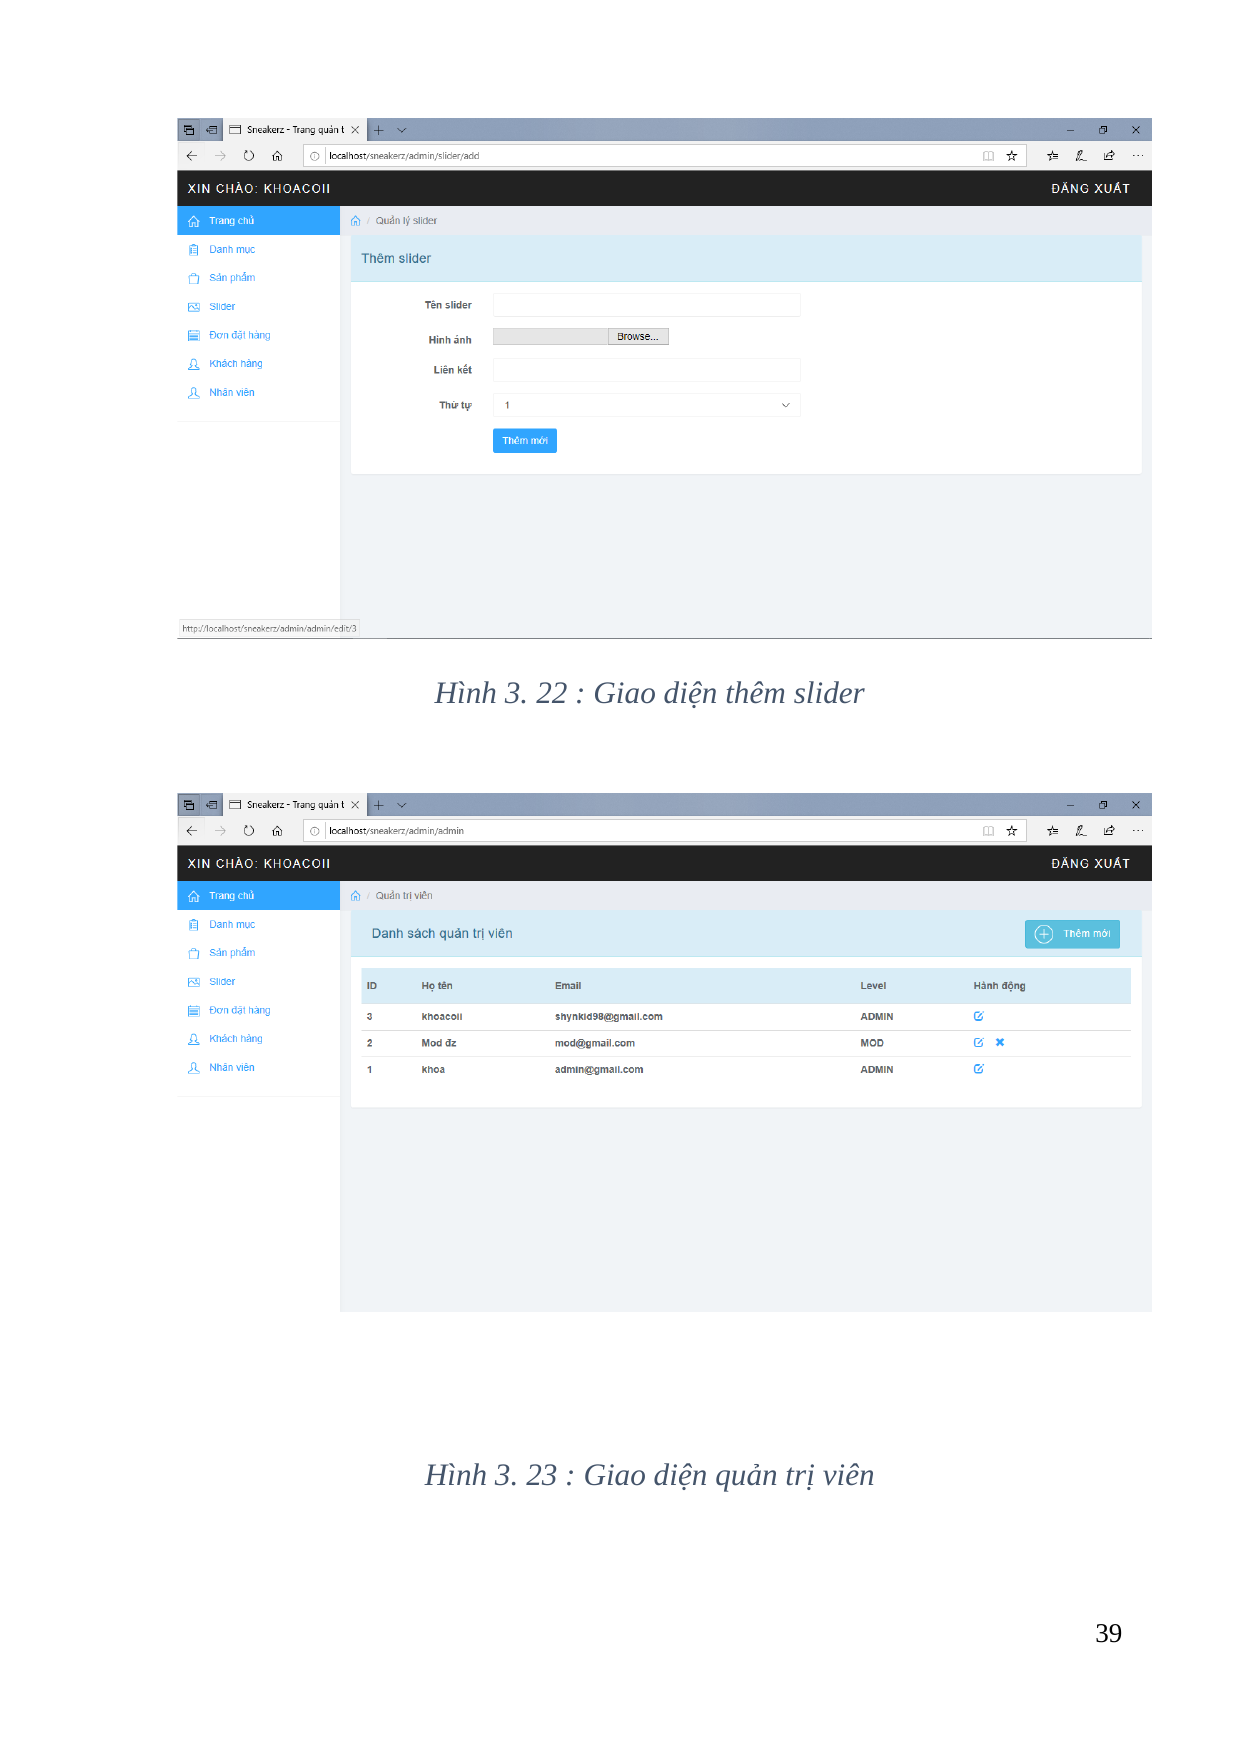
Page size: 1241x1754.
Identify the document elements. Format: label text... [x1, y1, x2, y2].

text Hình 3. 22 : Giao diện thêm slider [177, 674, 1122, 710]
text Hình 3. 23 : Giao diện quản trị viên [177, 1456, 1122, 1492]
picture [177, 118, 1152, 639]
picture [177, 793, 1152, 1312]
